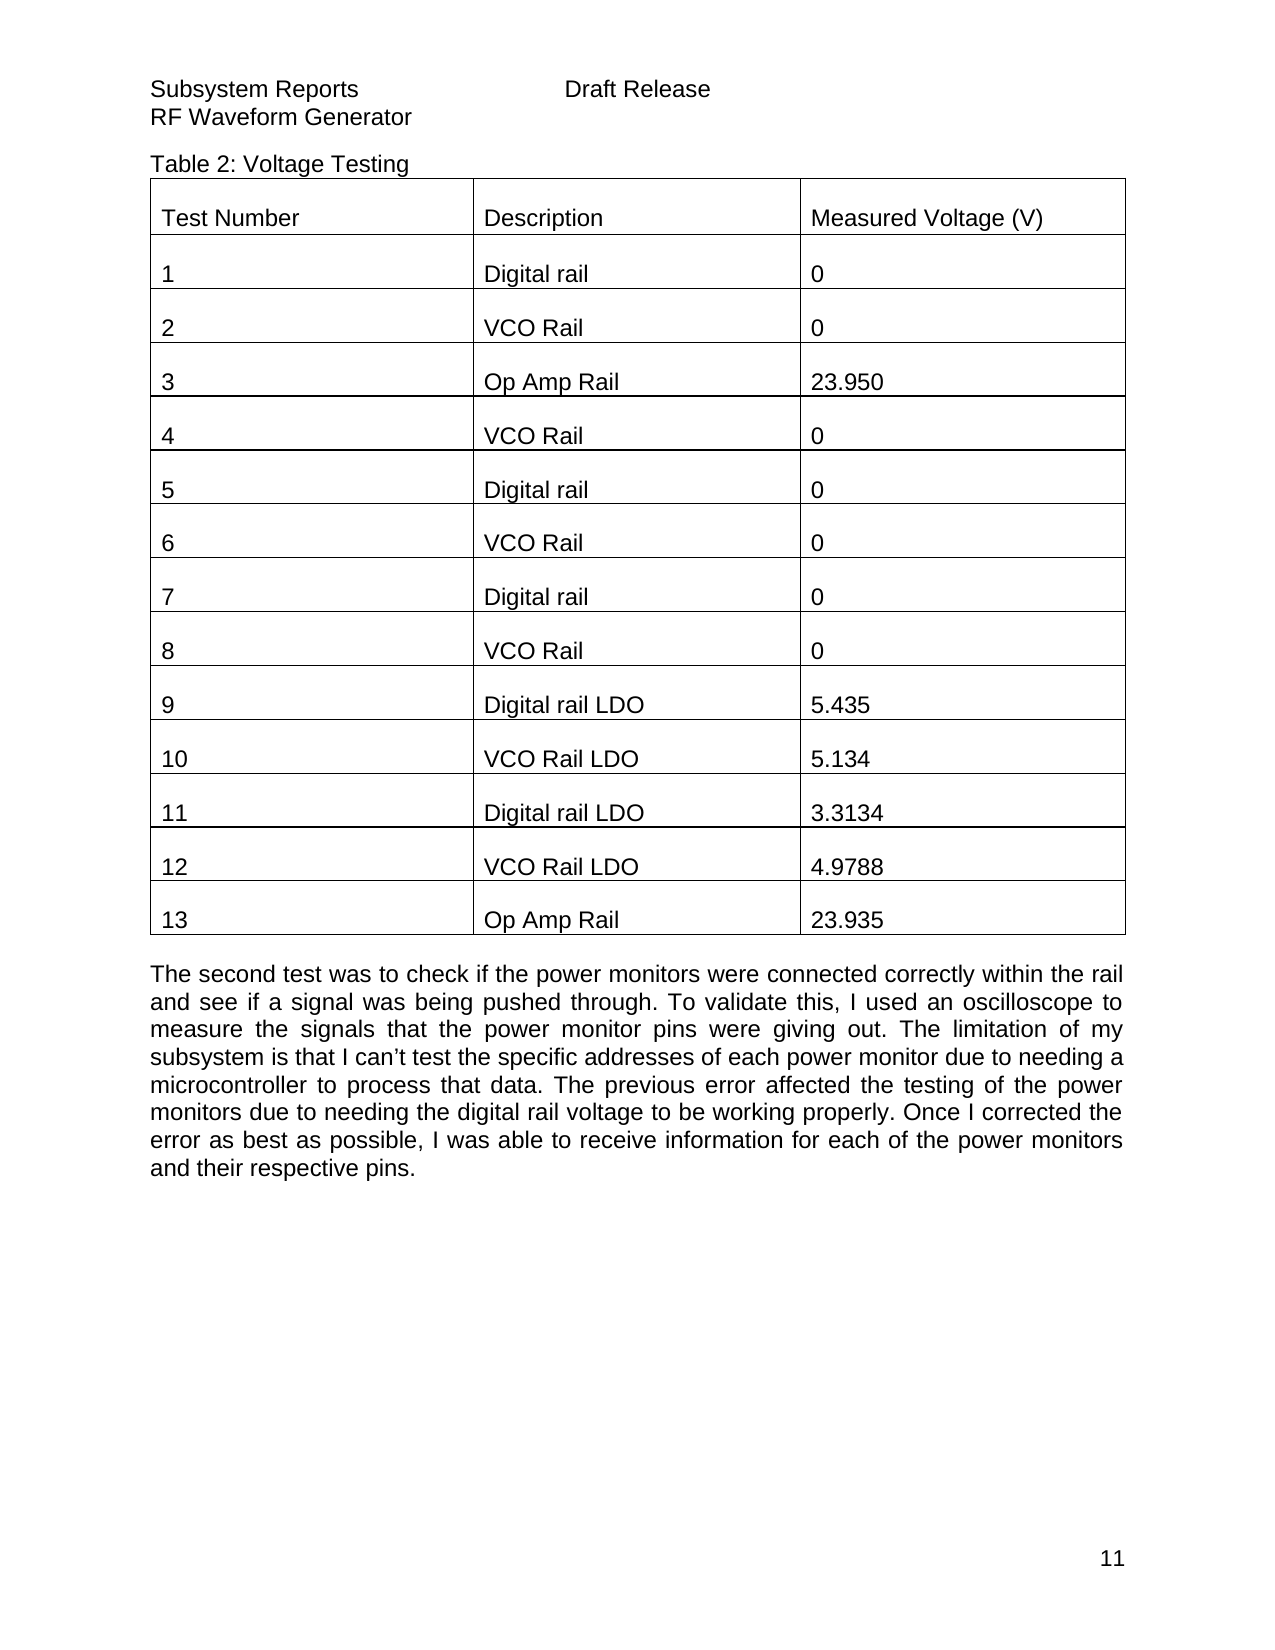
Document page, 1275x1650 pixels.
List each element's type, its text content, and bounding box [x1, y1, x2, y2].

table_cell 0 [801, 289, 1125, 342]
table_cell VCO Rail [474, 397, 800, 449]
table_cell 0 [801, 558, 1125, 611]
table_cell 4 [151, 397, 473, 449]
table_cell 5 [151, 451, 473, 503]
table_cell VCO Rail [474, 612, 800, 665]
table_cell 4.9788 [801, 828, 1125, 880]
table_header Description [474, 179, 800, 234]
table_header Measured Voltage (V) [801, 179, 1125, 234]
table_cell VCO Rail [474, 504, 800, 557]
table_cell Digital rail LDO [474, 774, 800, 826]
table_cell Digital rail [474, 235, 800, 288]
table_cell 10 [151, 720, 473, 772]
table_cell 9 [151, 666, 473, 718]
table_cell VCO Rail [474, 289, 800, 342]
table_cell 5.435 [801, 666, 1125, 718]
table_cell 0 [801, 235, 1125, 288]
table_cell 23.935 [801, 881, 1125, 934]
table_cell 2 [151, 289, 473, 342]
table_cell 0 [801, 504, 1125, 557]
table_cell 23.950 [801, 343, 1125, 395]
text Table 2: Voltage Testing [150, 150, 1125, 178]
table_cell 12 [151, 828, 473, 880]
table_cell 0 [801, 451, 1125, 503]
table_cell VCO Rail LDO [474, 828, 800, 880]
table_cell 0 [801, 397, 1125, 449]
table_cell 11 [151, 774, 473, 826]
table_cell 6 [151, 504, 473, 557]
table_cell 0 [801, 612, 1125, 665]
table_cell Digital rail [474, 558, 800, 611]
table_cell 8 [151, 612, 473, 665]
text The second test was to check if the power monitors were connected correctly within the rail and see if a signal was being pushed through. To validate this, I used an oscilloscope to measure the signals that the power monitor pins were giving out. The limitation of my subsystem is that I can’t test the specific addresses of each power monitor due to needing a microcontroller to process that data. The previous error affected the testing of the power monitors due to needing the digital rail voltage to be working properly. Once I corrected the error as best as possible, I was able to receive information for each of the power monitors and their respective pins. [150, 960, 1125, 1181]
table_cell 3.3134 [801, 774, 1125, 826]
table_cell Op Amp Rail [474, 881, 800, 934]
table_cell Digital rail [474, 451, 800, 503]
table_cell 5.134 [801, 720, 1125, 772]
table_cell Op Amp Rail [474, 343, 800, 395]
table_cell 13 [151, 881, 473, 934]
table_cell Digital rail LDO [474, 666, 800, 718]
table_cell VCO Rail LDO [474, 720, 800, 772]
table_cell 7 [151, 558, 473, 611]
table_header Test Number [151, 179, 473, 234]
table_cell 3 [151, 343, 473, 395]
table_cell 1 [151, 235, 473, 288]
